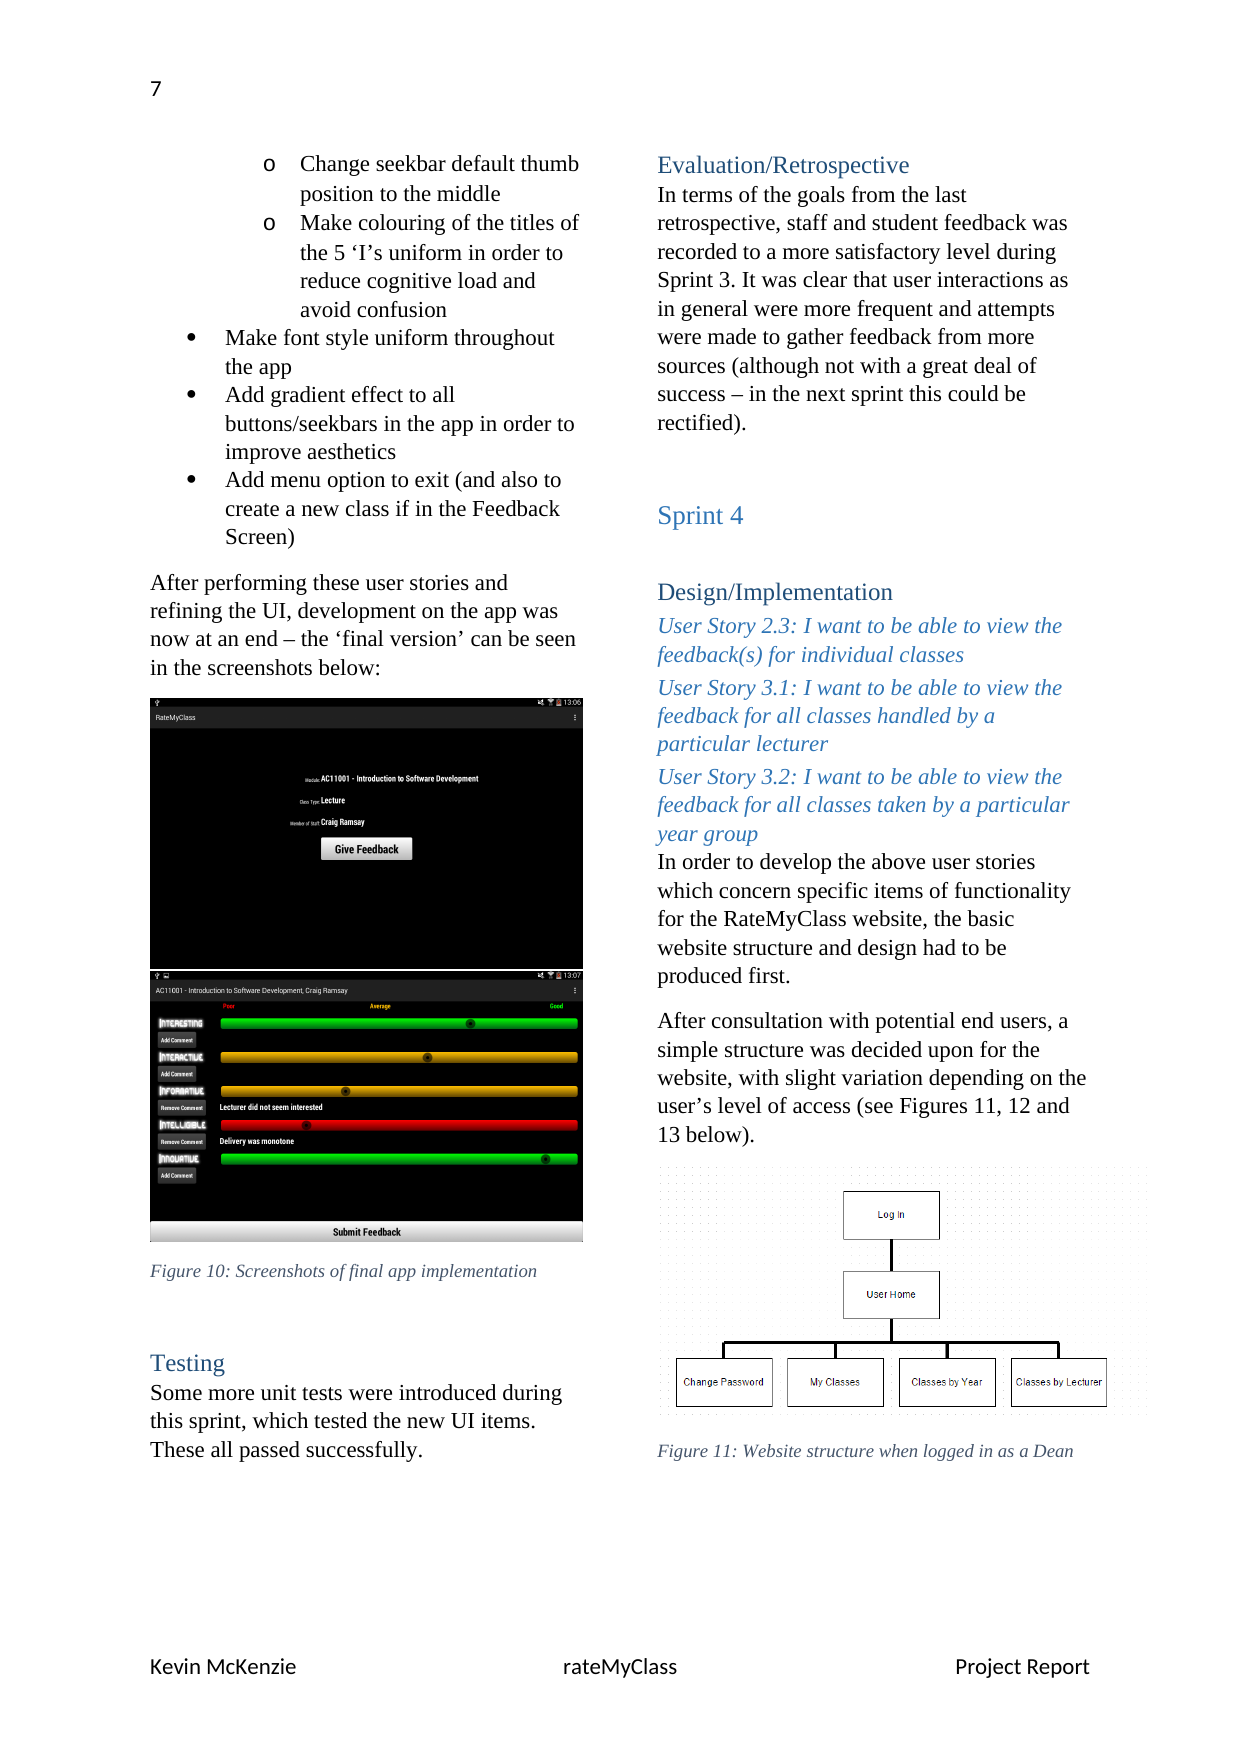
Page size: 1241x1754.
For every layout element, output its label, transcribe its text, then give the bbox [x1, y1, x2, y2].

picture [657, 1166, 1147, 1422]
picture [150, 698, 583, 969]
text In terms of the goals from the last retrospective, staff and student feedback was recorded to a more satisfactory level during Sprint 3. It was clear that user interactions as in general were more frequent and attempts were made to gather feedback from more sources (although not with a great deal of success – in the next sprint this could be rectified). [657, 181, 1090, 435]
picture [150, 971, 583, 1242]
list Add gradient effect to all buttons/seekbars in the app in order to improve aesthetics [187, 381, 583, 464]
subtitle Sprint 4 [657, 499, 1090, 530]
subtitle Evaluation/Retrospective [657, 150, 1090, 179]
text Figure 10: Screenshots of final app implementation [150, 1260, 583, 1282]
list Add menu option to exit (and also to create a new class if in the Feedback Screen) [187, 467, 583, 550]
subtitle User Story 3.1: I want to be able to view the feedback for all classes handled by a particular lecturer [657, 674, 1090, 757]
subtitle User Story 3.2: I want to be able to view the feedback for all classes taken by a particular year group [657, 763, 1090, 846]
list Change seekbar default thumb position to the middle [262, 150, 583, 207]
subtitle User Story 2.3: I want to be able to view the feedback(s) for individual classes [657, 613, 1090, 667]
text Figure 11: Website structure when logged in as a Dean [657, 1440, 1090, 1462]
text After performing these user stories and refining the UI, development on the app was now at an end – the ‘final version’ can be seen in the screenshots below: [150, 568, 583, 680]
subtitle Design/Implementation [657, 577, 1090, 606]
subtitle Testing [150, 1348, 583, 1376]
text After consultation with potential end users, a simple structure was decided upon for the website, with slight variation depending on the user’s level of access (see Figures 11, 12 and 13 below). [657, 1007, 1090, 1147]
text In order to develop the above user stories which concern specific items of functionality for the RateMyClass website, the basic website structure and design had to be produced first. [657, 848, 1090, 988]
text Some more unit tests were introduced during this sprint, which tested the new UI items. These all passed successfully. [150, 1379, 583, 1462]
list Make font style uniform throughout the app [187, 324, 583, 379]
list Make colouring of the titles of the 5 ‘I’s uniform in order to reduce cognitive load and avoid confusion [262, 209, 583, 322]
